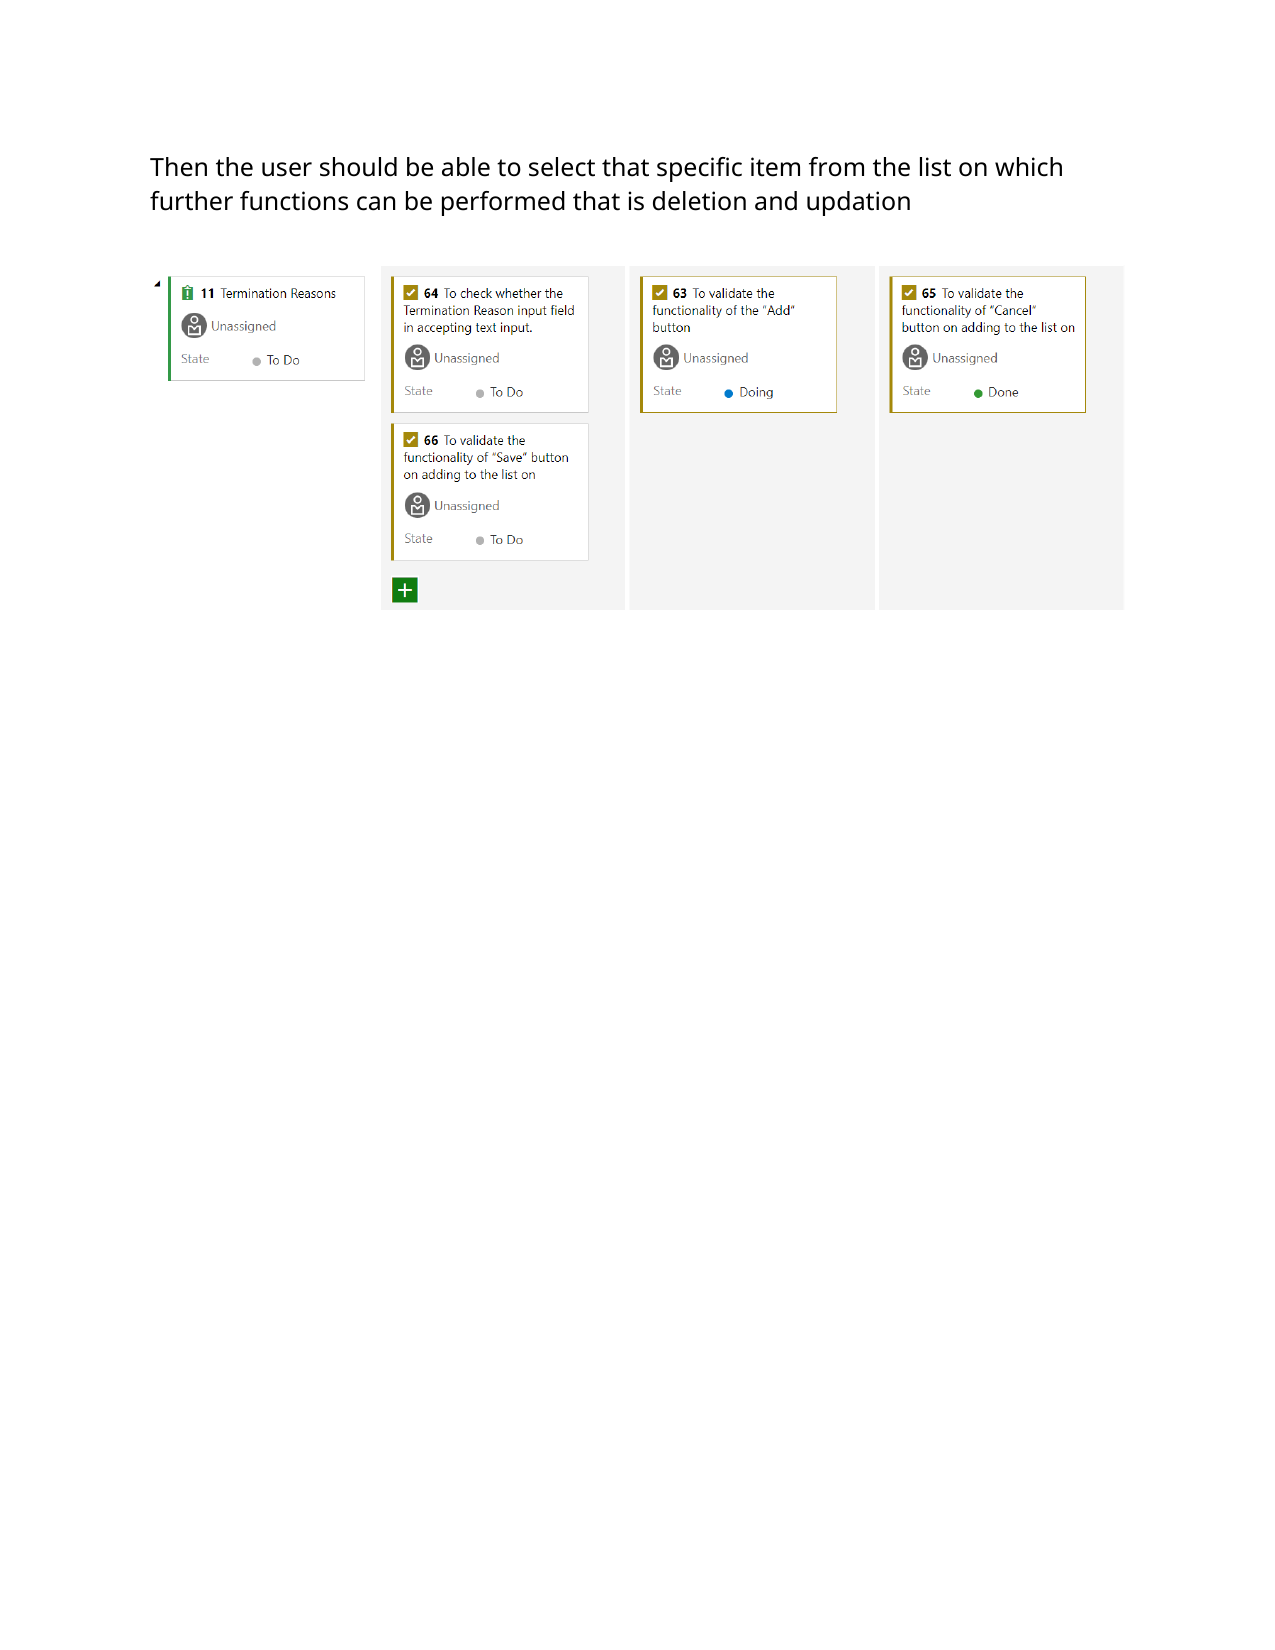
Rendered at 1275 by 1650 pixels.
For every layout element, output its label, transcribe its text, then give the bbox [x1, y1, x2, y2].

text Then the user should be able to select that specific item from the list on which further functions can be performed that is deletion and updation [150, 150, 1125, 218]
picture [150, 265, 1125, 610]
